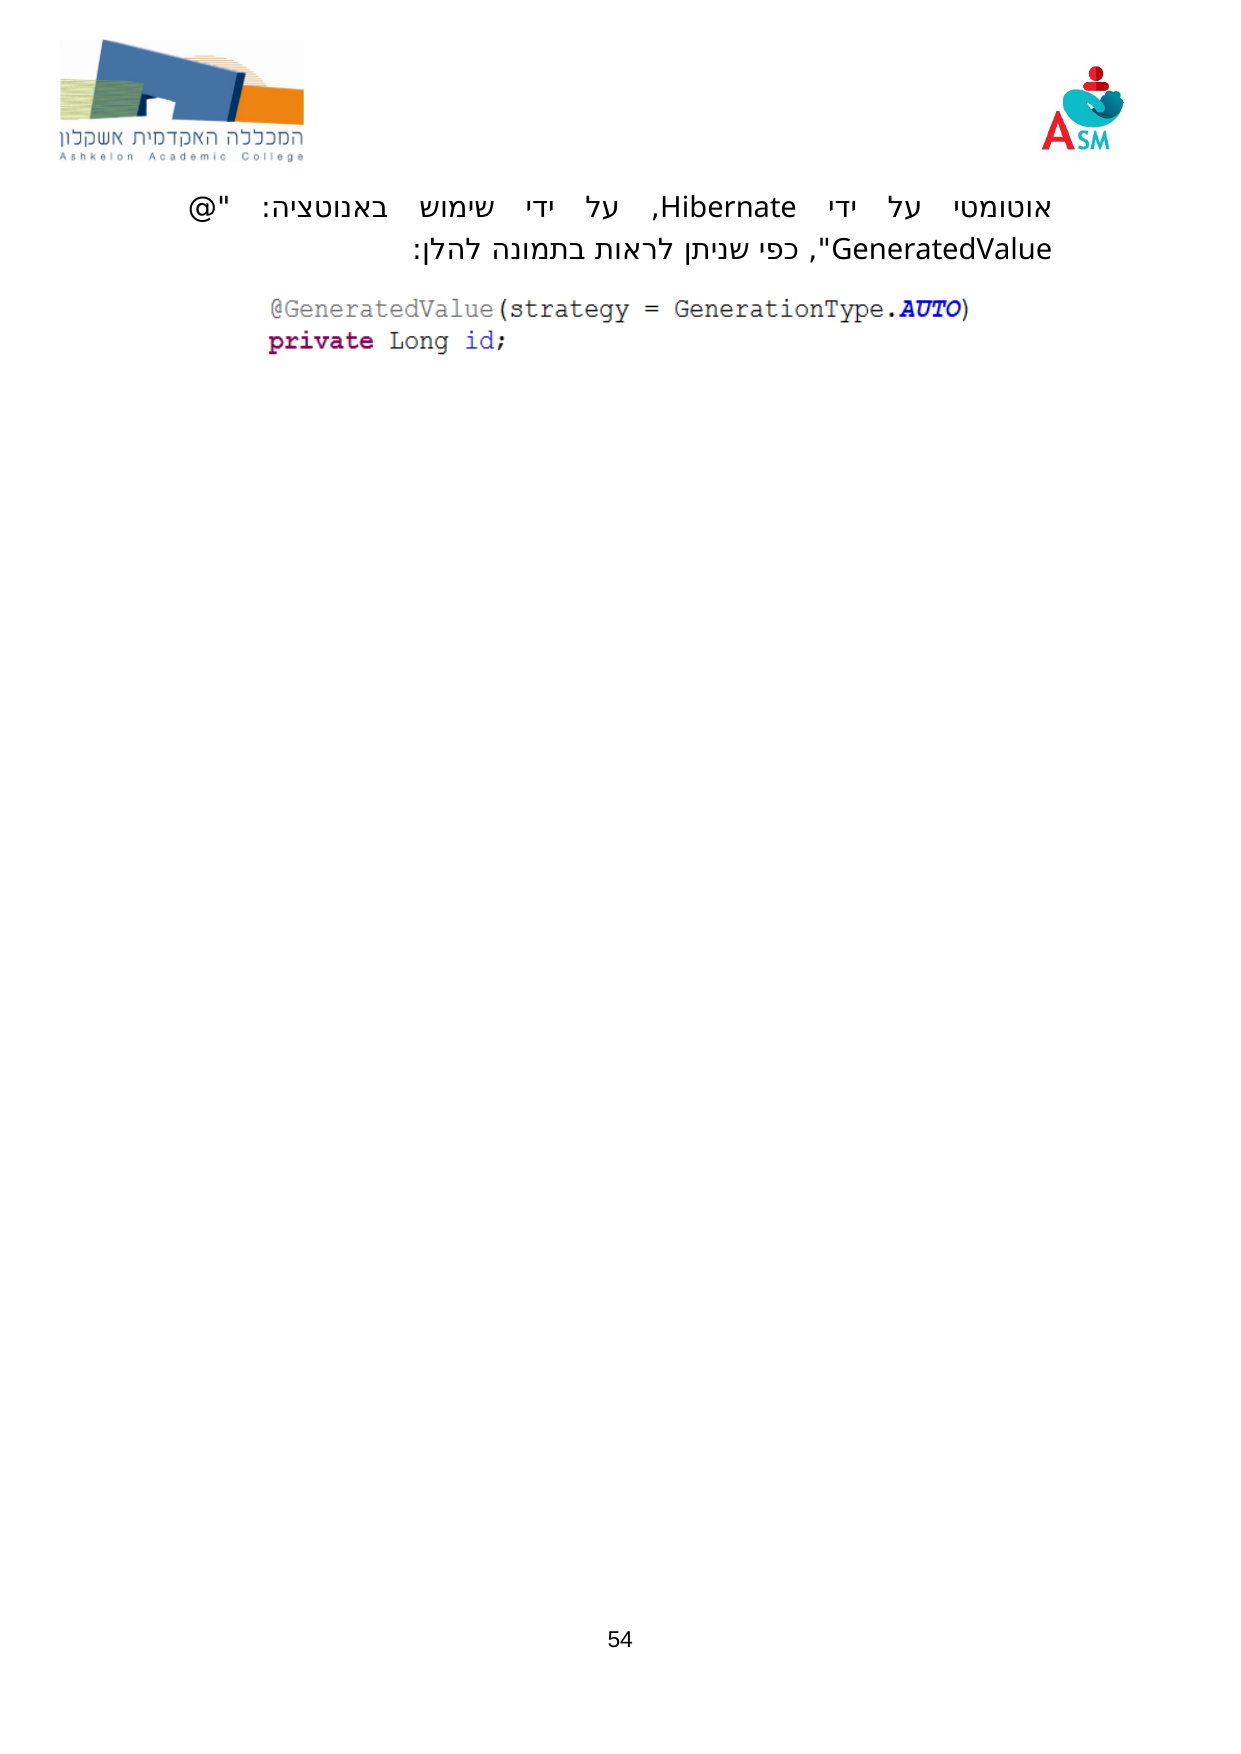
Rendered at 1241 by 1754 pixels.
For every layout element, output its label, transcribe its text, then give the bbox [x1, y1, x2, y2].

picture [51, 37, 311, 169]
picture [1005, 42, 1182, 164]
picture [263, 288, 977, 364]
